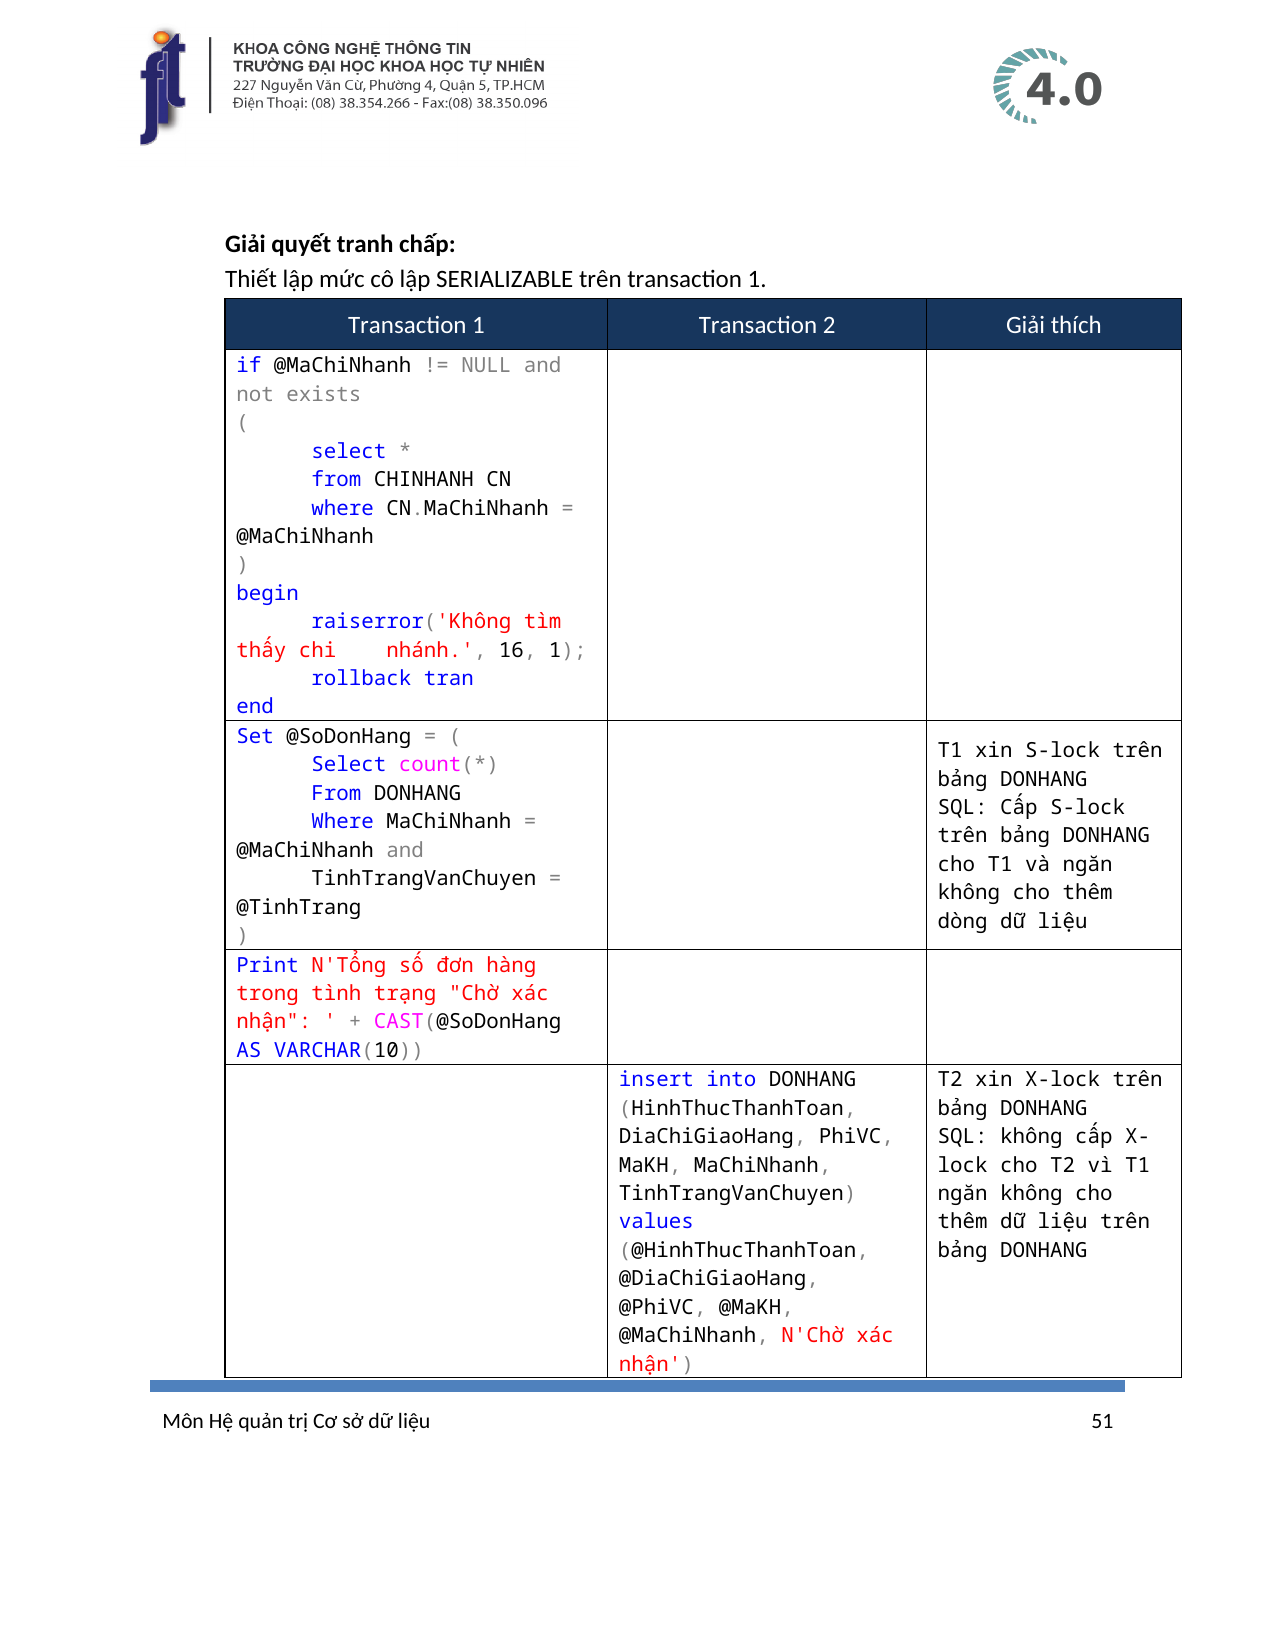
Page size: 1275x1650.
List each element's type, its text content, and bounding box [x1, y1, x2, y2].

table_cell [927, 350, 1181, 720]
table_cell [608, 721, 926, 949]
table_cell if @MaChiNhanh != NULL and not exists ( select * from CHINHANH CN where CN.MaChiNhanh = @MaChiNhanh ) begin raiserror('Không tìm thấy chi nhánh.', 16, 1); rollback tran end [226, 350, 607, 720]
picture [117, 21, 580, 167]
table_cell Set @SoDonHang = ( Select count(*) From DONHANG Where MaChiNhanh = @MaChiNhanh and TinhTrangVanChuyen = @TinhTrang ) [226, 721, 607, 949]
table_cell [608, 950, 926, 1063]
table_cell T1 xin S-lock trên bảng DONHANG SQL: Cấp S-lock trên bảng DONHANG cho T1 và ngăn không cho thêm dòng dữ liệu [927, 721, 1181, 949]
table_header Transaction 2 [608, 299, 926, 349]
table_header Giải thích [927, 299, 1181, 349]
text Giải quyết tranh chấp: [225, 228, 1125, 258]
text Thiết lập mức cô lập SERIALIZABLE trên transaction 1. [225, 263, 1125, 293]
table_cell [927, 950, 1181, 1063]
table_cell Print N'Tổng số đơn hàng trong tình trạng "Chờ xác nhận": ' + CAST(@SoDonHang AS VARCHAR(10)) [226, 950, 607, 1063]
picture [985, 41, 1108, 127]
table_cell [226, 1065, 607, 1377]
table_header Transaction 1 [226, 299, 607, 349]
table_cell T2 xin X-lock trên bảng DONHANG SQL: không cấp X-lock cho T2 vì T1 ngăn không cho thêm dữ liệu trên bảng DONHANG [927, 1065, 1181, 1377]
table_cell [608, 350, 926, 720]
